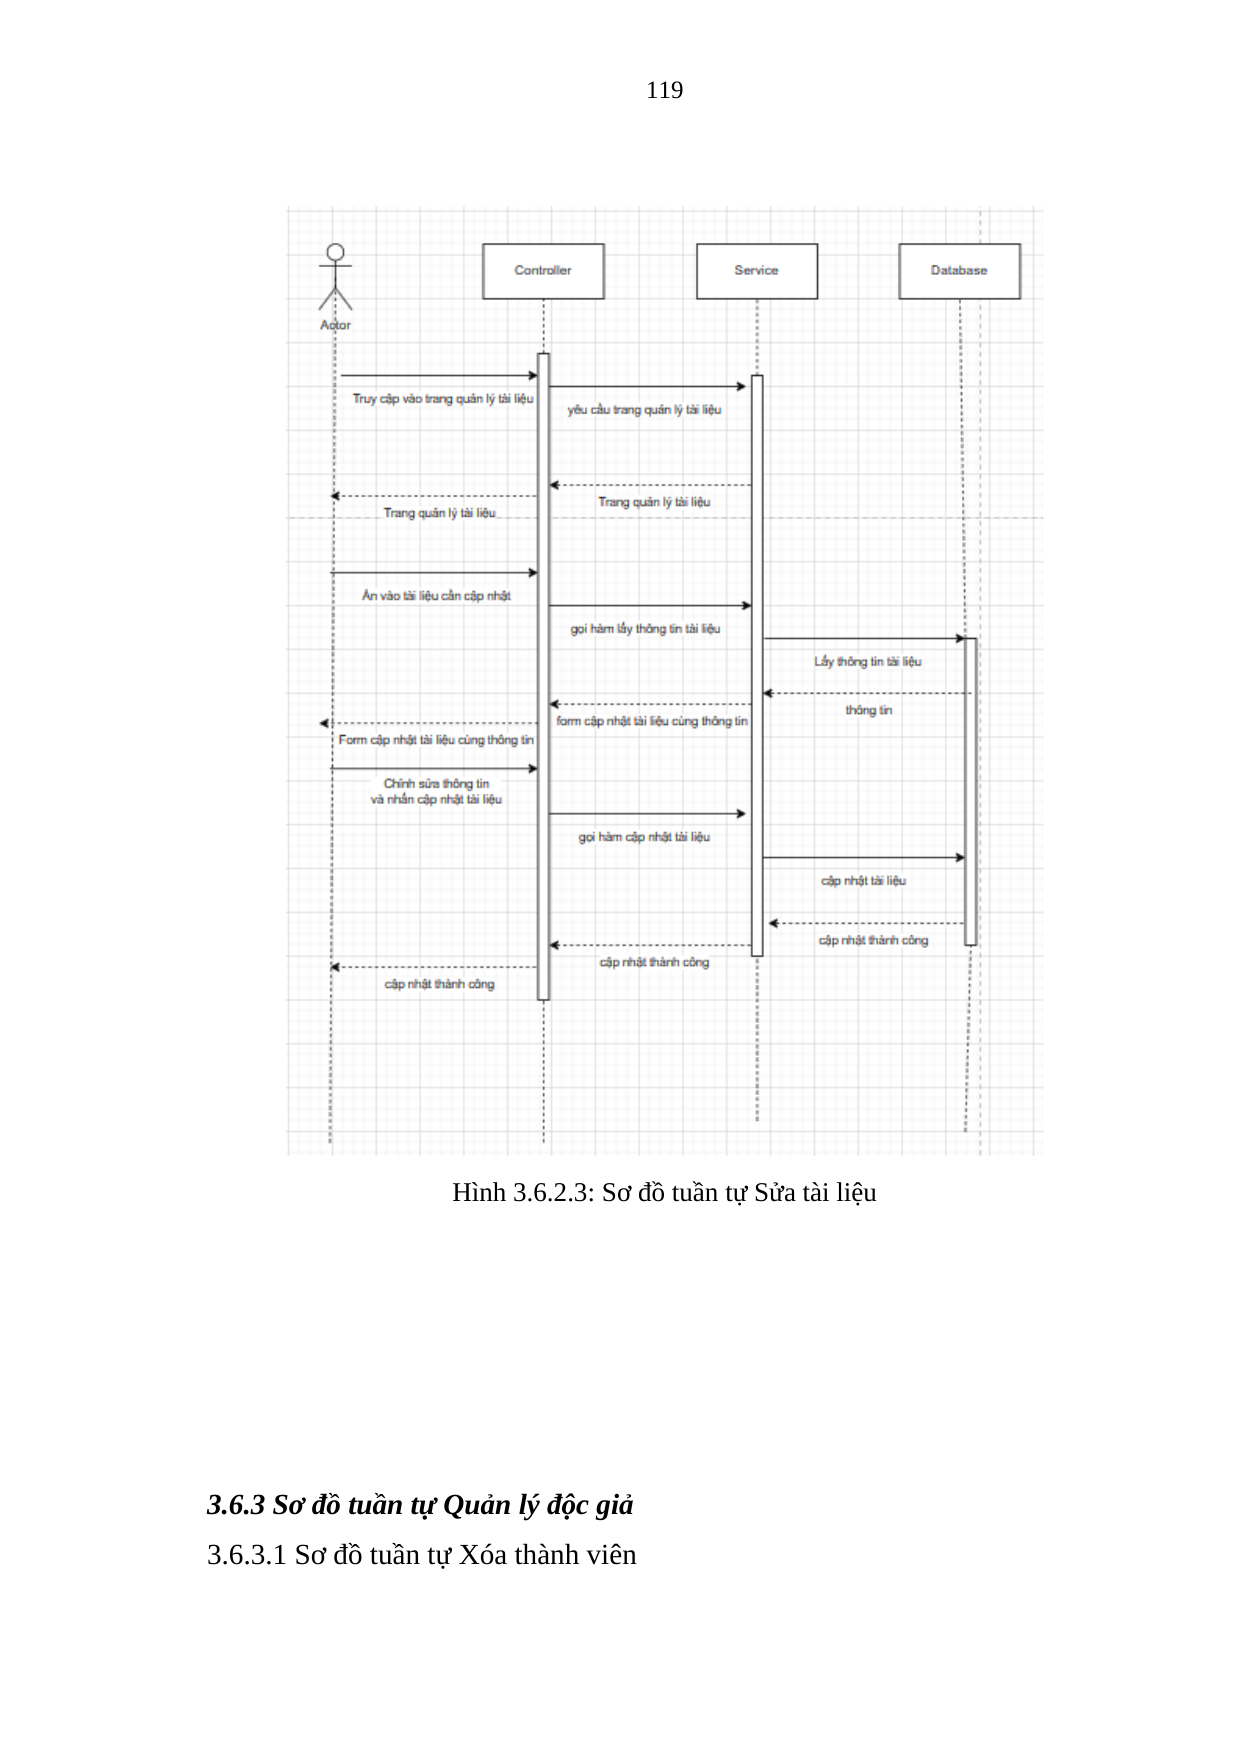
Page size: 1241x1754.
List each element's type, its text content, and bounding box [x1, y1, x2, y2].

text 3.6.3.1 Sơ đồ tuần tự Xóa thành viên [207, 1537, 1122, 1571]
text Hình 3.6.2.3: Sơ đồ tuần tự Sửa tài liệu [207, 1176, 1122, 1207]
picture [285, 206, 1044, 1156]
text 3.6.3 Sơ đồ tuần tự Quản lý độc giả [207, 1487, 1122, 1520]
